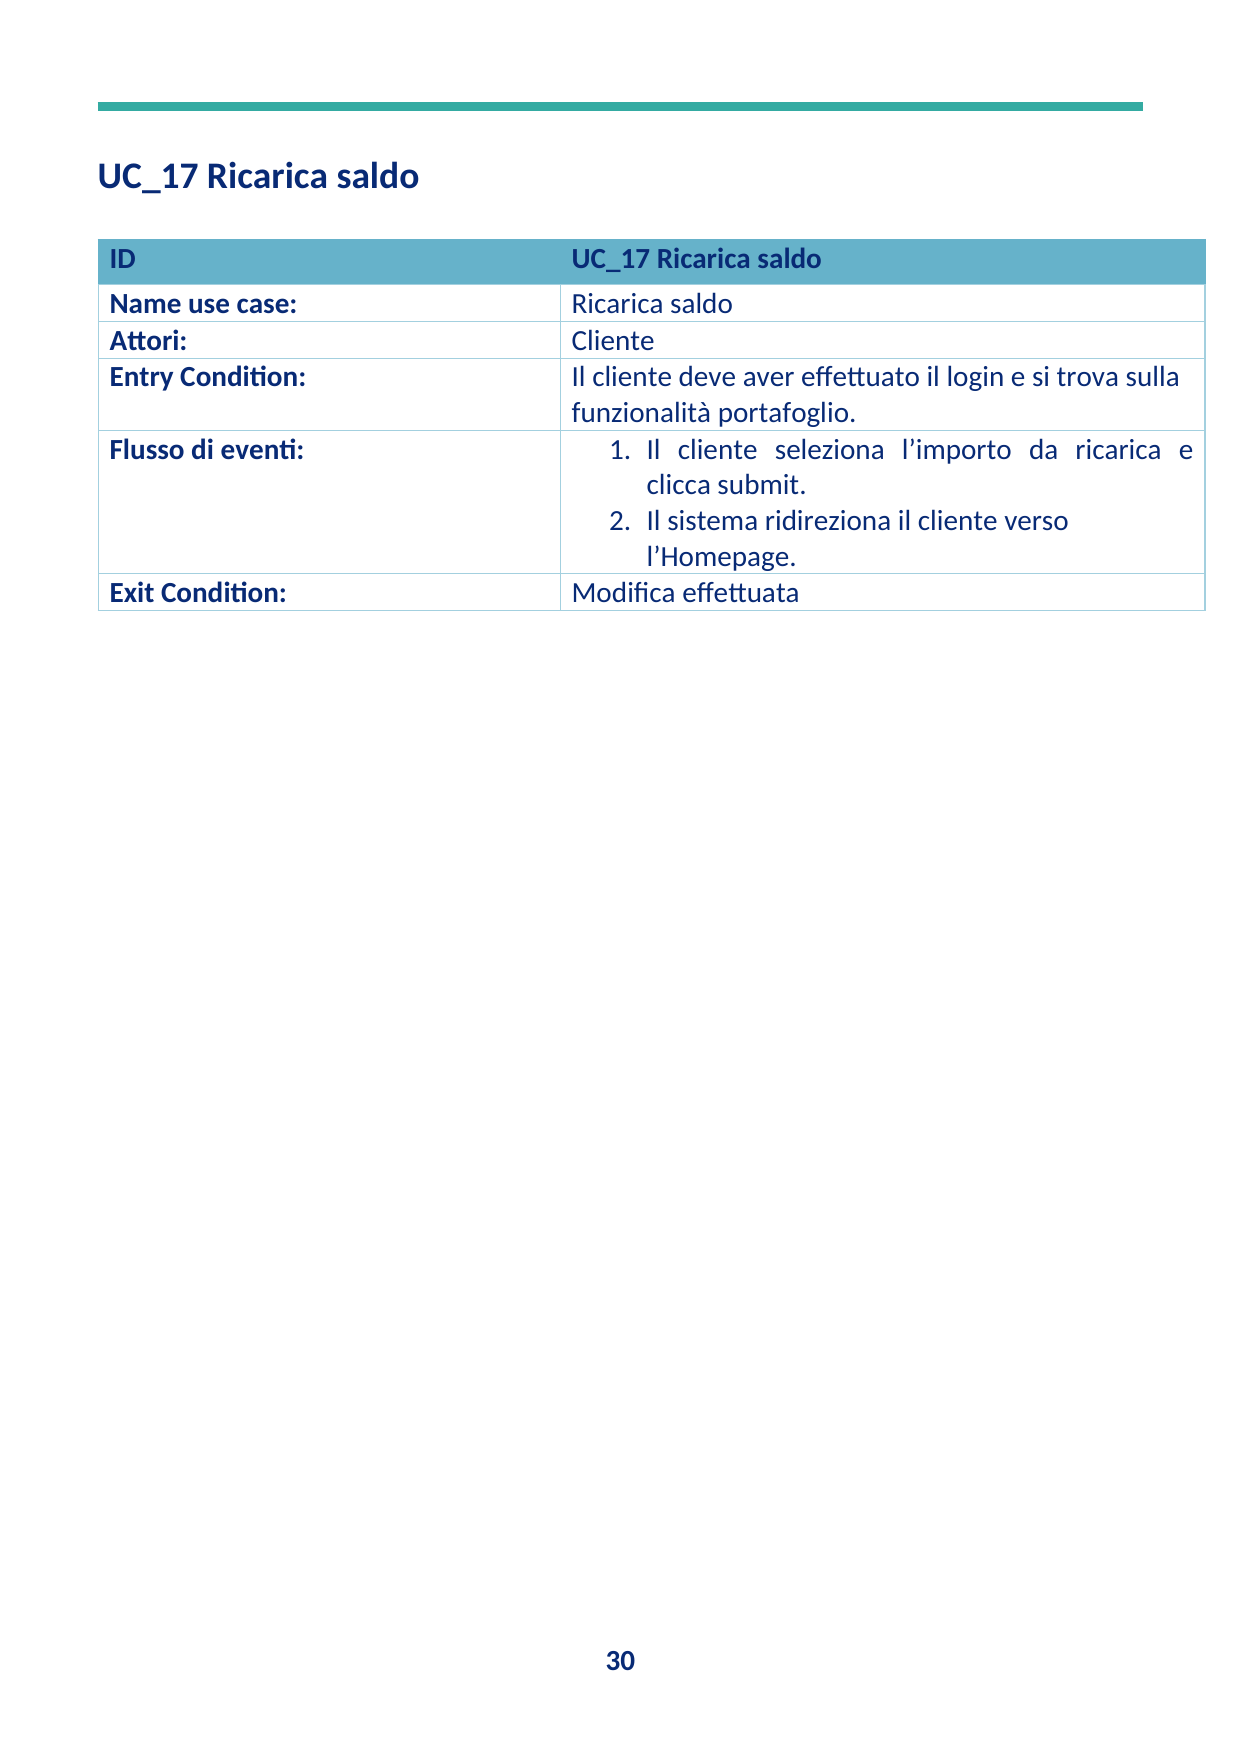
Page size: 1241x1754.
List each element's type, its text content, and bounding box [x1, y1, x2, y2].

table_cell Ricarica saldo [561, 285, 1204, 321]
subtitle UC_17 Ricarica saldo [97, 152, 1143, 198]
table_cell Il cliente seleziona l’importo da ricarica e clicca submit. Il sistema ridireziona il cliente verso l’Homepage. [561, 431, 1204, 573]
table_cell Il cliente deve aver effettuato il login e si trova sulla funzionalità portafoglio. [561, 359, 1204, 430]
table_header ID [99, 240, 560, 284]
table_cell Cliente [561, 322, 1204, 357]
table_cell Attori: [99, 322, 560, 357]
table_header UC_17 Ricarica saldo [561, 240, 1204, 284]
table_cell Name use case: [99, 285, 560, 321]
table_cell Modifica effettuata [561, 574, 1204, 610]
table_cell Entry Condition: [99, 359, 560, 430]
table_cell Flusso di eventi: [99, 431, 560, 573]
table_cell Exit Condition: [99, 574, 560, 610]
